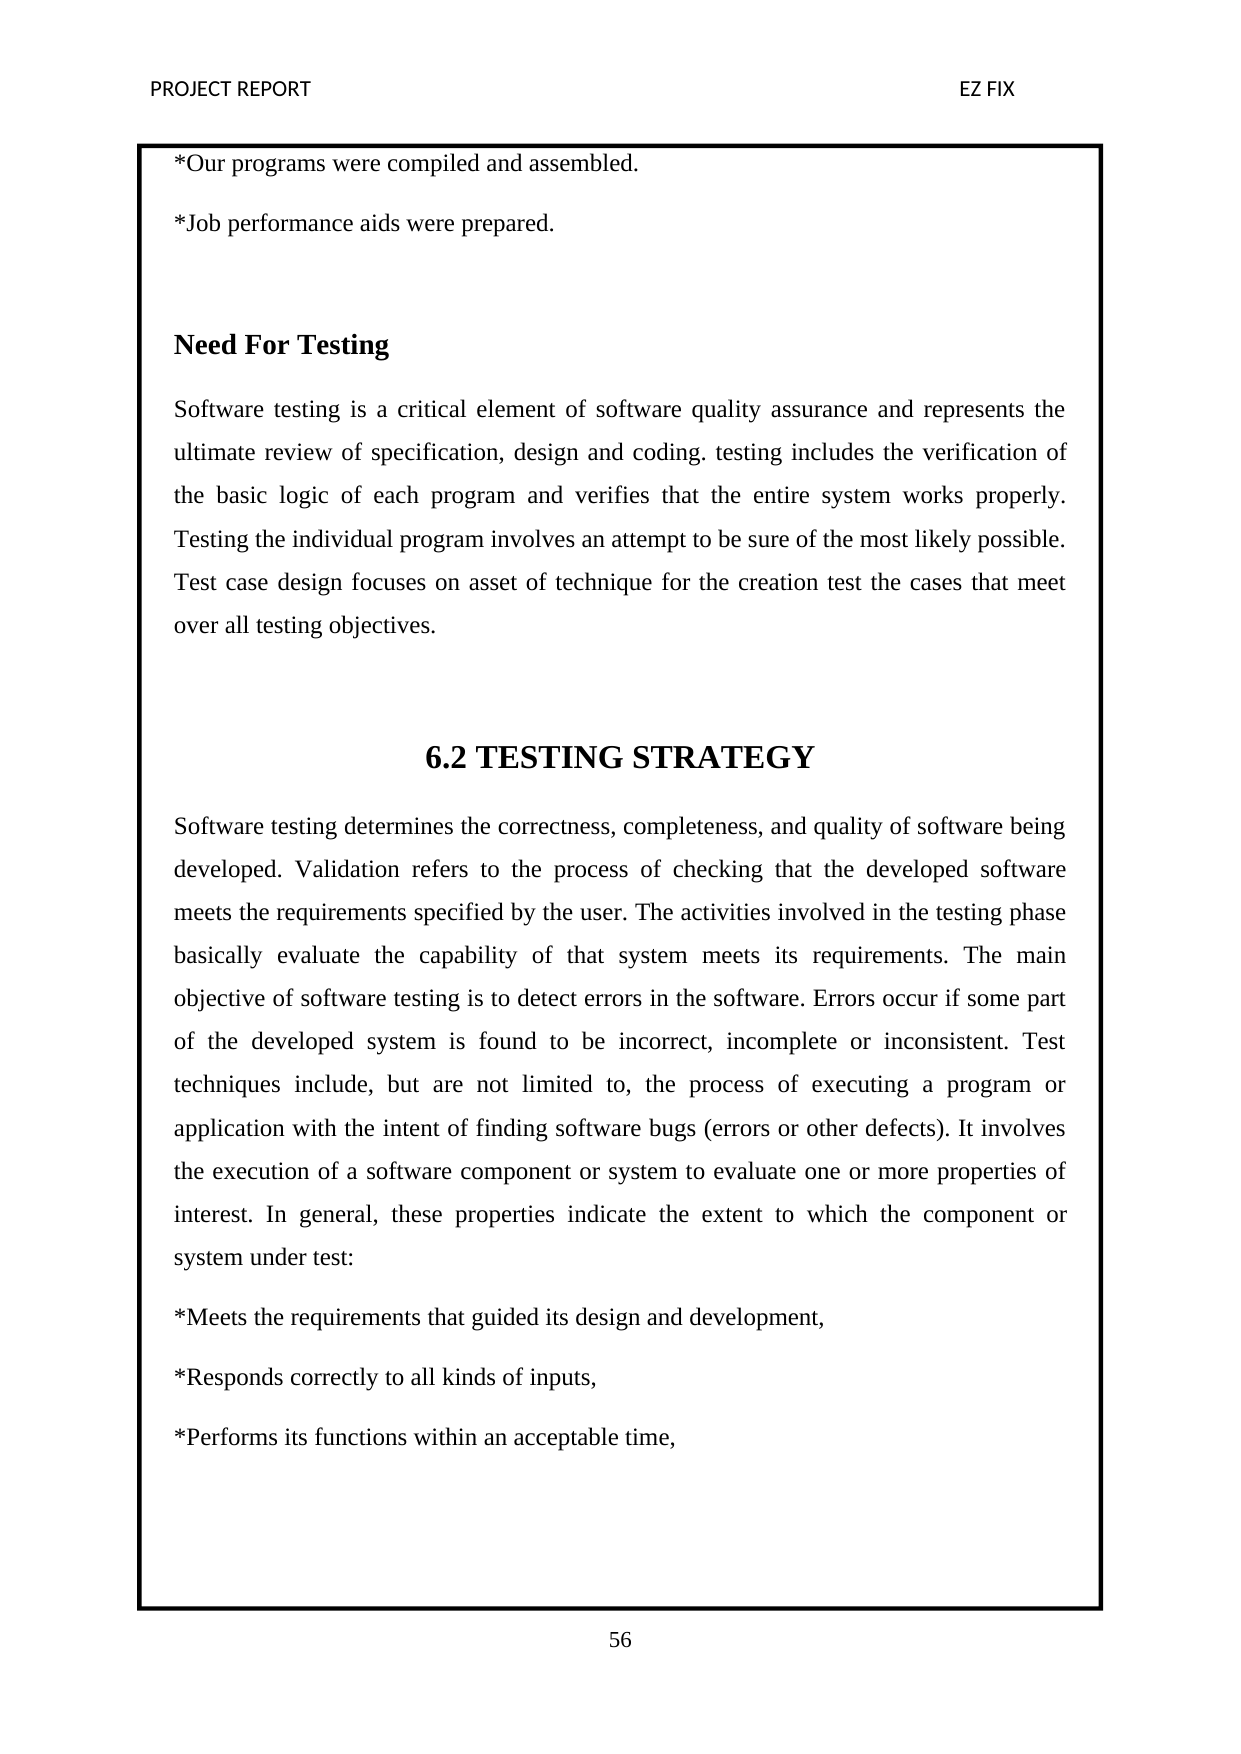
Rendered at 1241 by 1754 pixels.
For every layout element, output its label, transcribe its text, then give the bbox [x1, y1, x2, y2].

subtitle Need For Testing [174, 327, 1082, 361]
text *Responds correctly to all kinds of inputs, [174, 1362, 1082, 1391]
subtitle TESTING STRATEGY [425, 737, 1082, 776]
text *Performs its functions within an acceptable time, [174, 1422, 1082, 1451]
text Software testing is a critical element of software quality assurance and represents the ultimate review of specification, design and coding. testing includes the verification of the basic logic of each program and verifies that the entire system works properly. Testing the individual program involves an attempt to be sure of the most likely possible. Test case design focuses on asset of technique for the creation test the cases that meet over all testing objectives. [174, 394, 1067, 639]
text Software testing determines the correctness, completeness, and quality of software being developed. Validation refers to the process of checking that the developed software meets the requirements specified by the user. The activities involved in the testing phase basically evaluate the capability of that system meets its requirements. The main objective of software testing is to detect errors in the software. Errors occur if some part of the developed system is found to be incorrect, incomplete or inconsistent. Test techniques include, but are not limited to, the process of executing a program or application with the intent of finding software bugs (errors or other defects). It involves the execution of a software component or system to evaluate one or more properties of interest. In general, these properties indicate the extent to which the component or system under test: [174, 811, 1067, 1271]
text *Job performance aids were prepared. [174, 208, 1082, 236]
text *Meets the requirements that guided its design and development, [174, 1302, 1082, 1331]
text *Our programs were compiled and assembled. [174, 148, 1082, 177]
